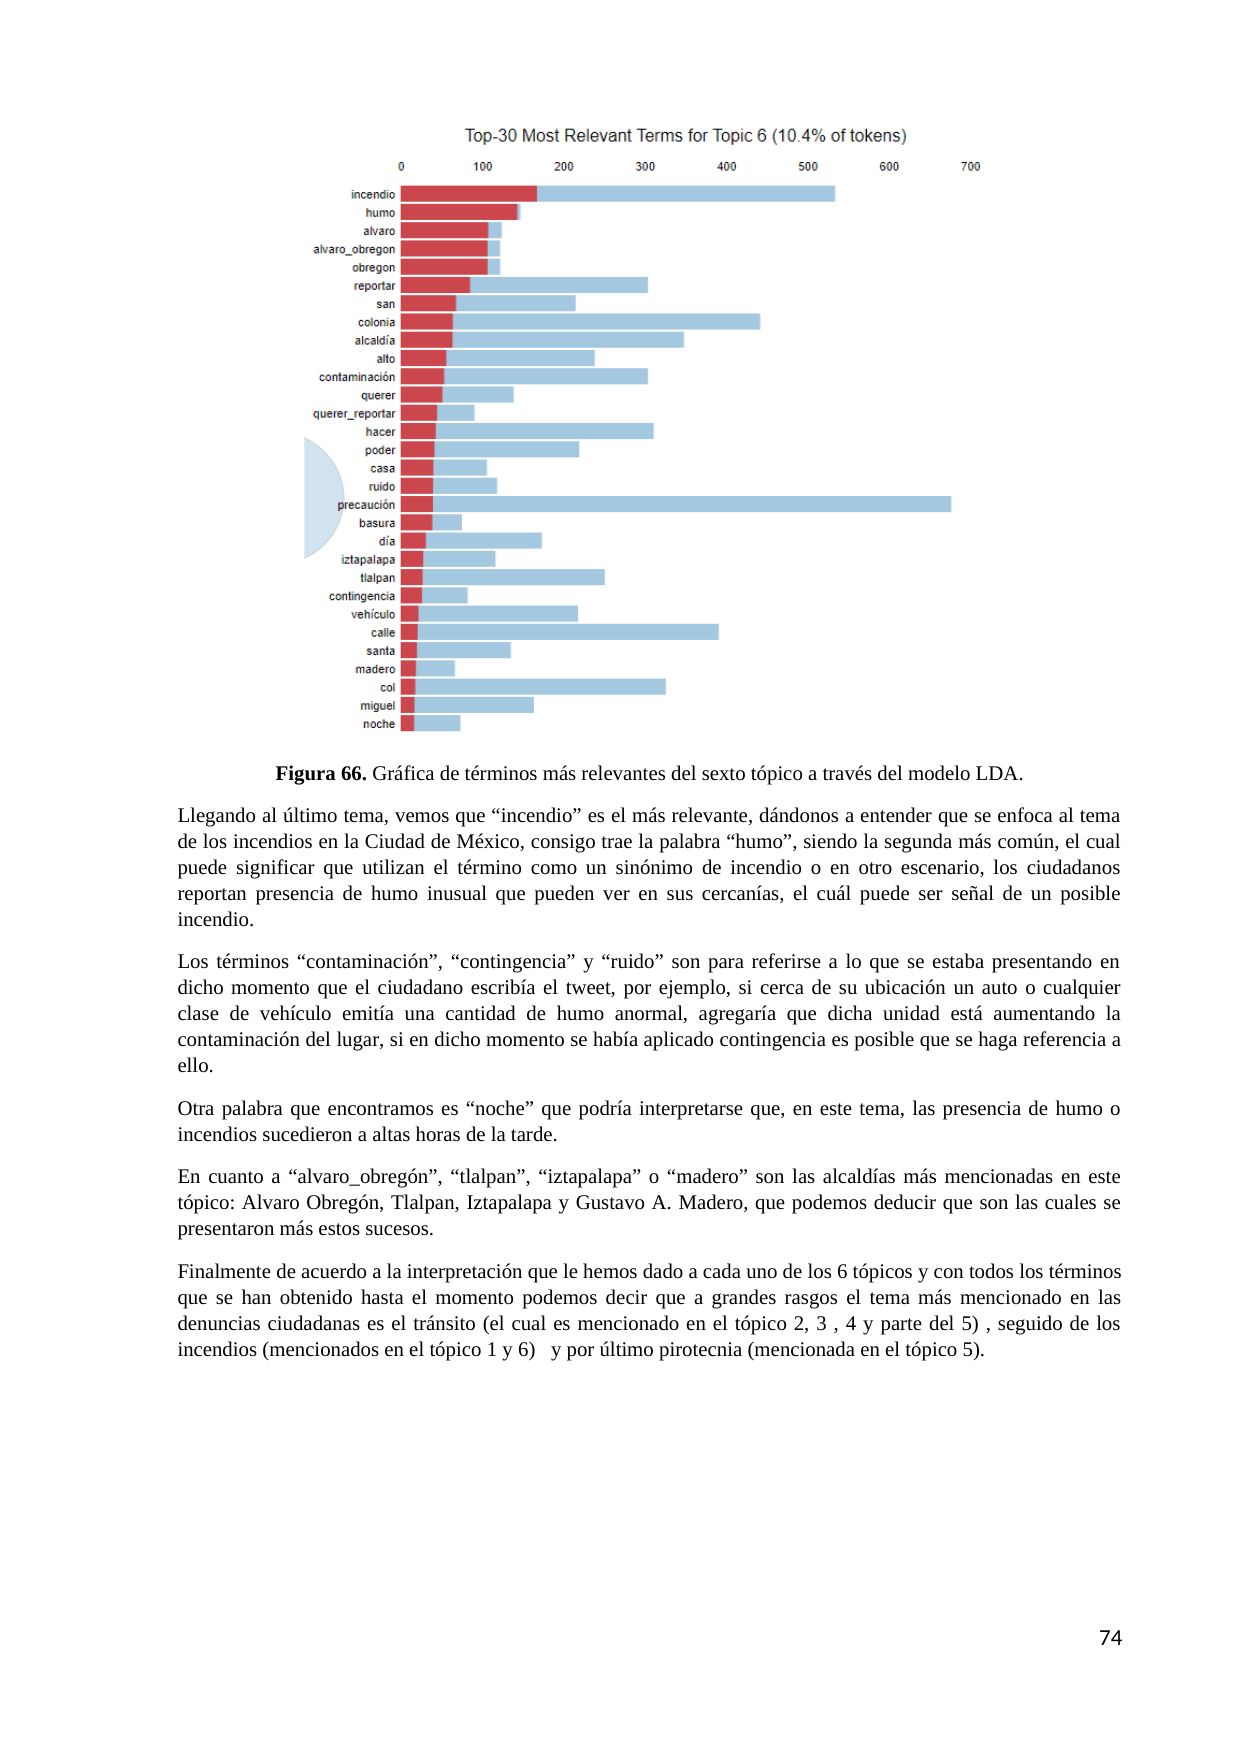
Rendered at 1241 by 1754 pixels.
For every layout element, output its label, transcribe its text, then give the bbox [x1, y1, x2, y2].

text Llegando al último tema, vemos que “incendio” es el más relevante, dándonos a entender que se enfoca al tema de los incendios en la Ciudad de México, consigo trae la palabra “humo”, siendo la segunda más común, el cual puede significar que utilizan el término como un sinónimo de incendio o en otro escenario, los ciudadanos reportan presencia de humo inusual que pueden ver en sus cercanías, el cuál puede ser señal de un posible incendio. [177, 803, 1122, 931]
text En cuanto a “alvaro_obregón”, “tlalpan”, “iztapalapa” o “madero” son las alcaldías más mencionadas en este tópico: Alvaro Obregón, Tlalpan, Iztapalapa y Gustavo A. Madero, que podemos deducir que son las cuales se presentaron más estos sucesos. [177, 1164, 1122, 1240]
picture [304, 118, 995, 742]
text Otra palabra que encontramos es “noche” que podría interpretarse que, en este tema, las presencia de humo o incendios sucedieron a altas horas de la tarde. [177, 1096, 1122, 1146]
text Figura 66. Gráfica de términos más relevantes del sexto tópico a través del modelo LDA. [177, 760, 1122, 784]
text Los términos “contaminación”, “contingencia” y “ruido” son para referirse a lo que se estaba presentando en dicho momento que el ciudadano escribía el tweet, por ejemplo, si cerca de su ubicación un auto o cualquier clase de vehículo emitía una cantidad de humo anormal, agregaría que dicha unidad está aumentando la contaminación del lugar, si en dicho momento se había aplicado contingencia es posible que se haga referencia a ello. [177, 949, 1122, 1077]
text Finalmente de acuerdo a la interpretación que le hemos dado a cada uno de los 6 tópicos y con todos los términos que se han obtenido hasta el momento podemos decir que a grandes rasgos el tema más mencionado en las denuncias ciudadanas es el tránsito (el cual es mencionado en el tópico 2, 3 , 4 y parte del 5) , seguido de los incendios (mencionados en el tópico 1 y 6) y por último pirotecnia (mencionada en el tópico 5). [177, 1259, 1122, 1361]
